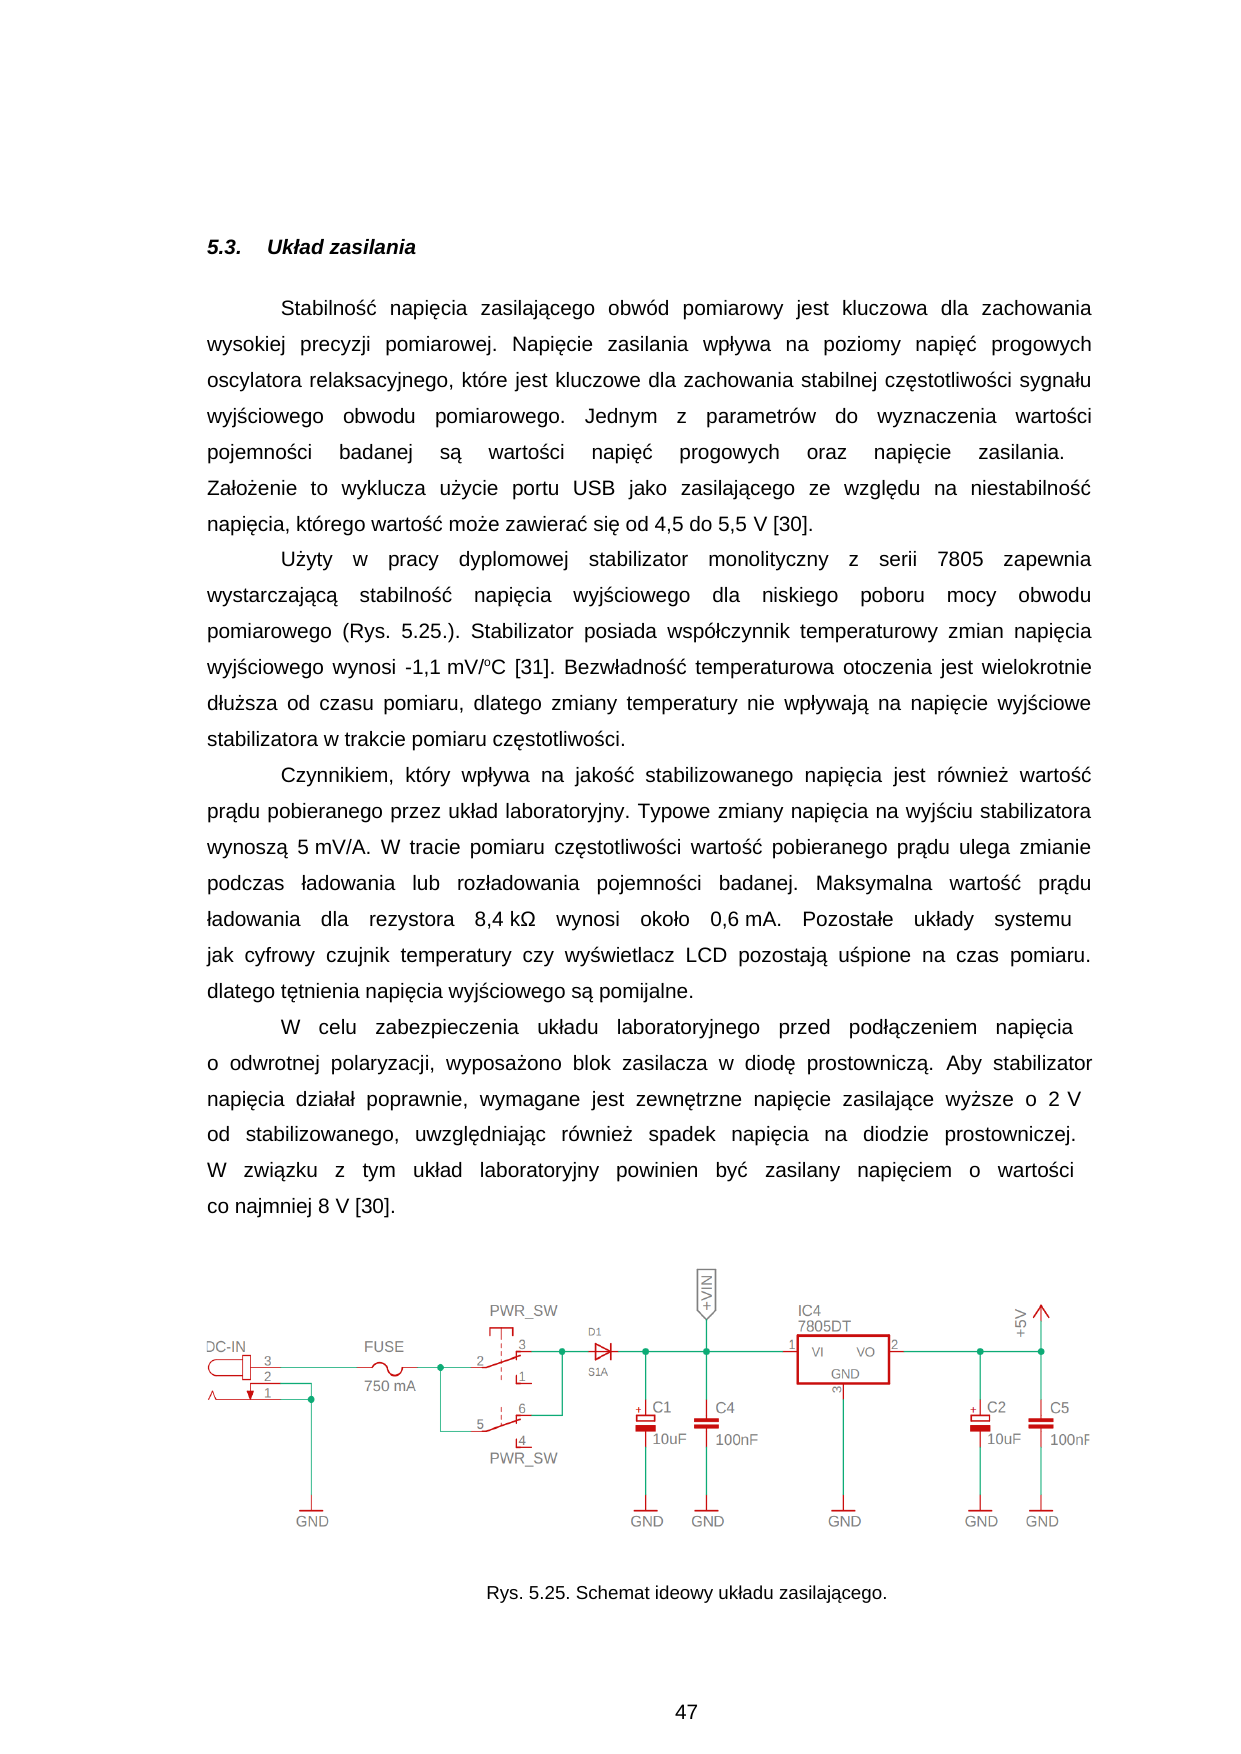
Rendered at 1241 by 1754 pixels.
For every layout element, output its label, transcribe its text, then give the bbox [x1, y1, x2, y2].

text Stabilność napięcia zasilającego obwód pomiarowy jest kluczowa dla zachowania wysokiej precyzji pomiarowej. Napięcie zasilania wpływa na poziomy napięć progowych oscylatora relaksacyjnego, które jest kluczowe dla zachowania stabilnej częstotliwości sygnału wyjściowego obwodu pomiarowego. Jednym z parametrów do wyznaczenia wartości pojemności badanej są wartości napięć progowych oraz napięcie zasilania. Założenie to wyklucza użycie portu USB jako zasilającego ze względu na niestabilność napięcia, którego wartość może zawierać się od 4,5 do 5,5 V [30]. [207, 296, 1092, 535]
text W celu zabezpieczenia układu laboratoryjnego przed podłączeniem napięcia o odwrotnej polaryzacji, wyposażono blok zasilacza w diodę prostowniczą. Aby stabilizator napięcia działał poprawnie, wymagane jest zewnętrzne napięcie zasilające wyższe o 2 V od stabilizowanego, uwzględniając również spadek napięcia na diodzie prostowniczej. W związku z tym układ laboratoryjny powinien być zasilany napięciem o wartości co najmniej 8 V [30]. [207, 1014, 1092, 1218]
subtitle Układ zasilania [207, 235, 1092, 259]
picture [206, 1255, 1090, 1531]
text Czynnikiem, który wpływa na jakość stabilizowanego napięcia jest również wartość prądu pobieranego przez układ laboratoryjny. Typowe zmiany napięcia na wyjściu stabilizatora wynoszą 5 mV/A. W tracie pomiaru częstotliwości wartość pobieranego prądu ulega zmianie podczas ładowania lub rozładowania pojemności badanej. Maksymalna wartość prądu ładowania dla rezystora 8,4 kΩ wynosi około 0,6 mA. Pozostałe układy systemu jak cyfrowy czujnik temperatury czy wyświetlacz LCD pozostają uśpione na czas pomiaru. dlatego tętnienia napięcia wyjściowego są pomijalne. [207, 763, 1092, 1002]
subtitle Rys. 5.3. Schemat ideowy układu zasilającego. [207, 1582, 1092, 1603]
